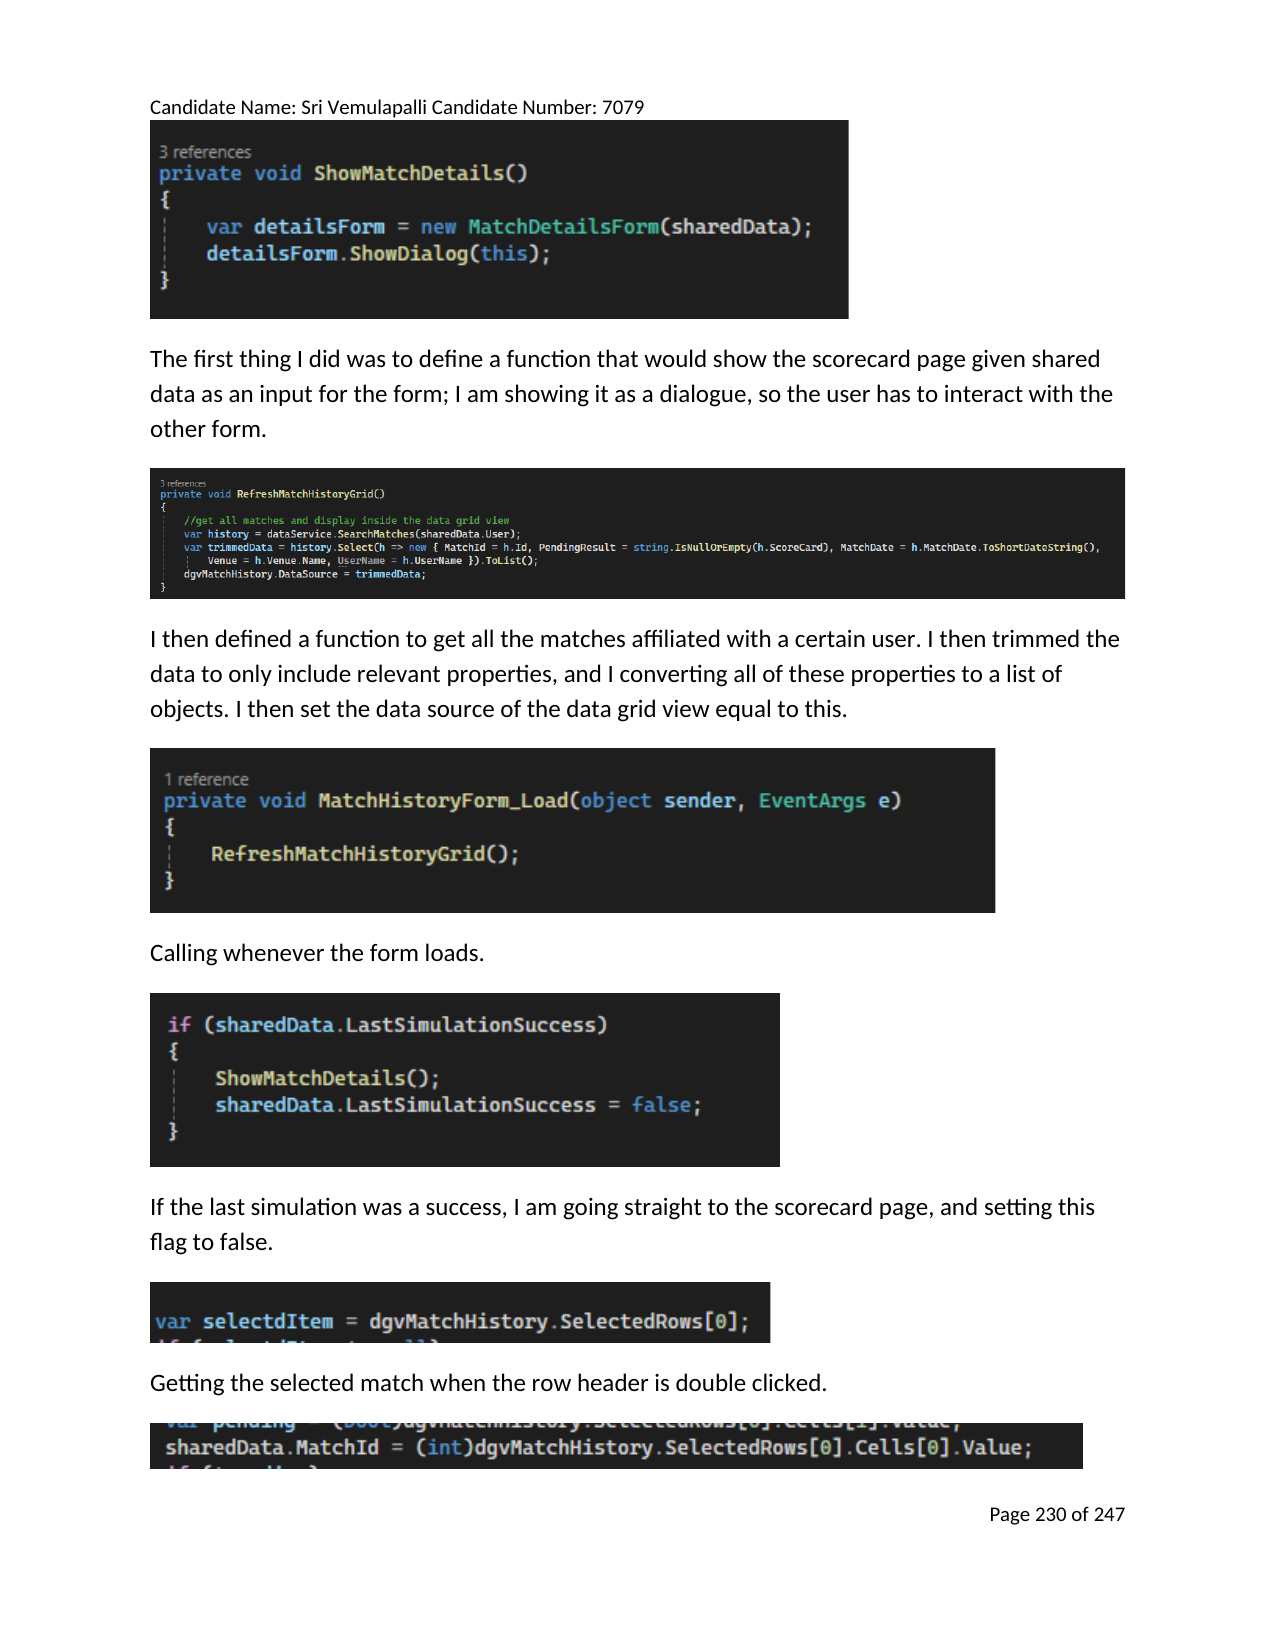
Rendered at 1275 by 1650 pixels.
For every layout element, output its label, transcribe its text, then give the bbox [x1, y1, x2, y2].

text I then defined a function to get all the matches affiliated with a certain user. I then trimmed the data to only include relevant properties, and I converting all of these properties to a list of objects. I then set the data source of the data grid view equal to this. [150, 623, 1125, 723]
text Calling whenever the form loads. [150, 937, 1125, 968]
picture [150, 1423, 1083, 1469]
picture [150, 1282, 771, 1343]
picture [150, 120, 849, 319]
picture [150, 748, 996, 913]
picture [150, 468, 1125, 599]
text If the last simulation was a success, I am going straight to the scorecard page, and setting this flag to false. [150, 1191, 1125, 1257]
text The first thing I did was to define a function that would show the scorecard page given shared data as an input for the form; I am showing it as a dialogue, so the user has to interact with the other form. [150, 343, 1125, 443]
text Getting the selected match when the row header is double clicked. [150, 1368, 1125, 1398]
picture [150, 993, 780, 1167]
